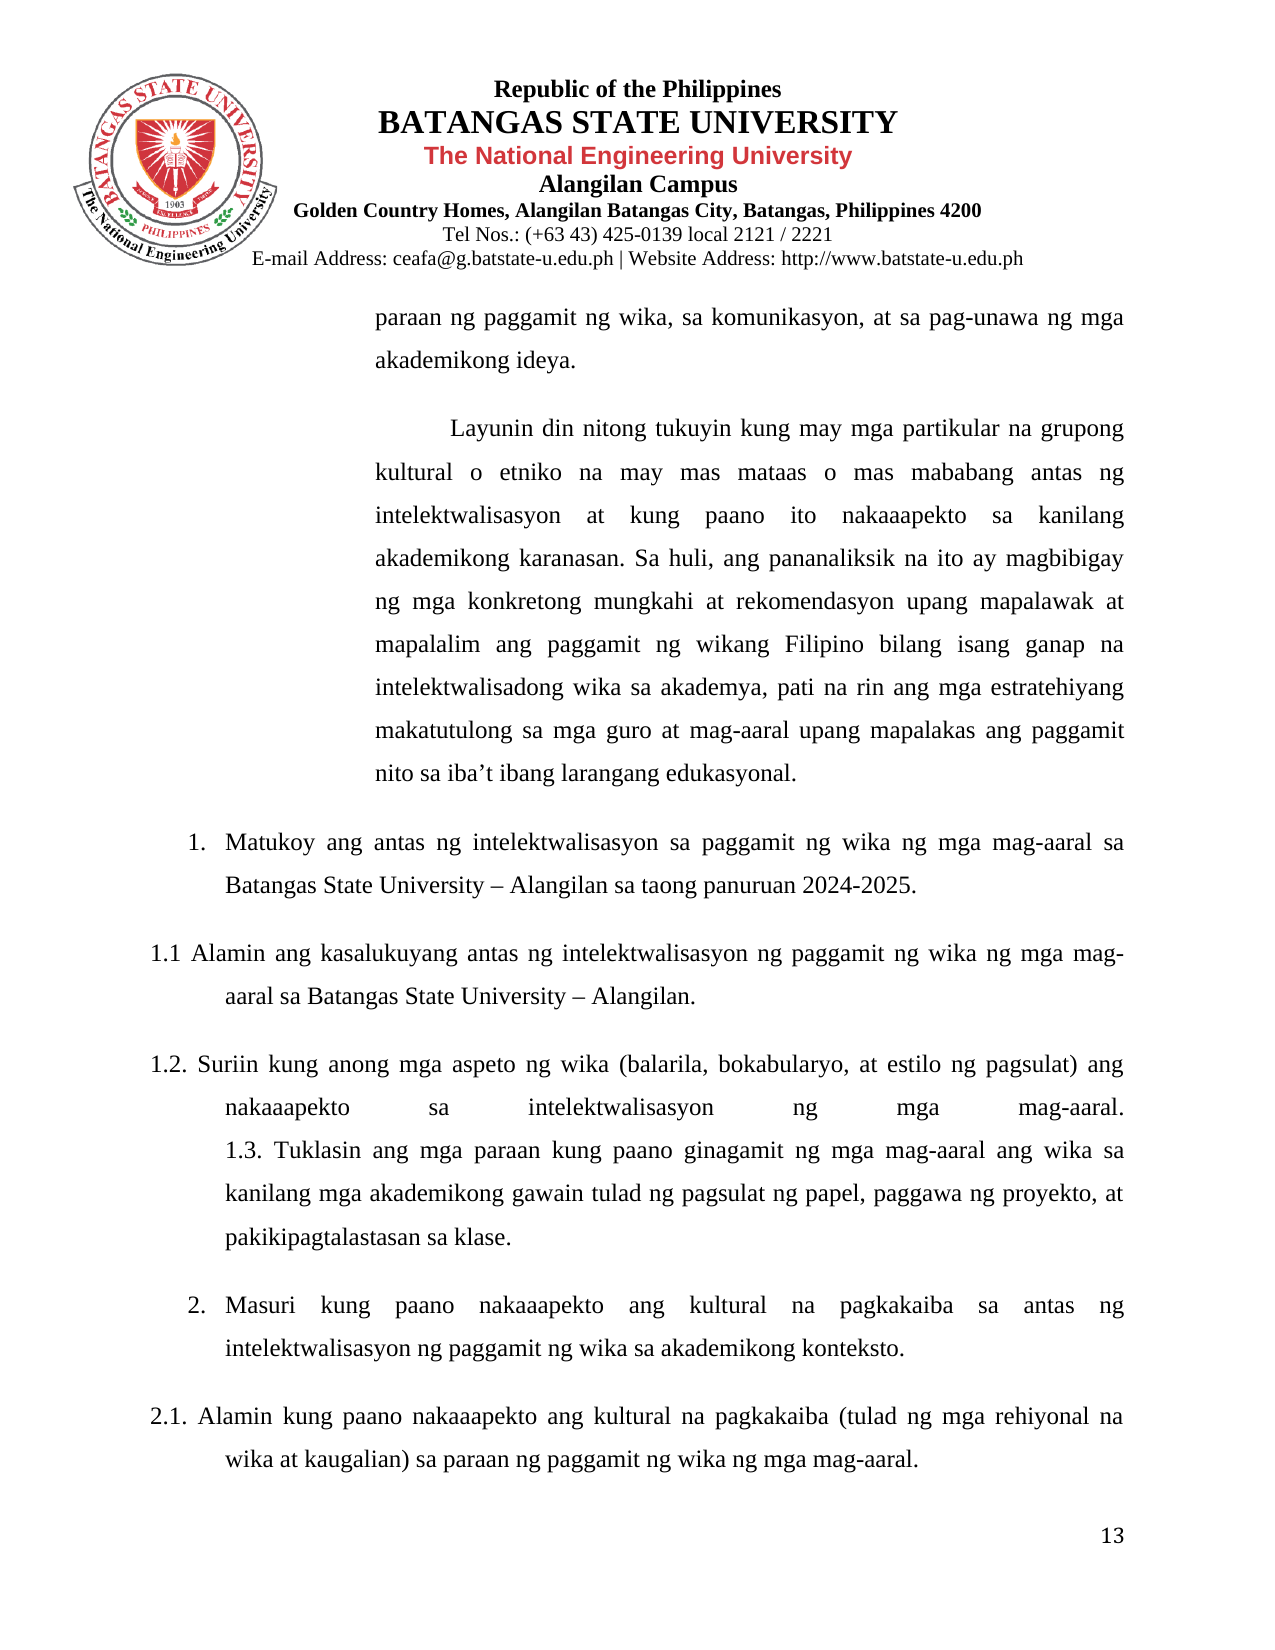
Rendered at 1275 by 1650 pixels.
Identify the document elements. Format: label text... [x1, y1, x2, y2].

text Layunin din nitong tukuyin kung may mga partikular na grupong kultural o etniko na may mas mataas o mas mababang antas ng intelektwalisasyon at kung paano ito nakaaapekto sa kanilang akademikong karanasan. Sa huli, ang pananaliksik na ito ay magbibigay ng mga konkretong mungkahi at rekomendasyon upang mapalawak at mapalalim ang paggamit ng wikang Filipino bilang isang ganap na intelektwalisadong wika sa akademya, pati na rin ang mga estratehiyang makatutulong sa mga guro at mag-aaral upang mapalakas ang paggamit nito sa iba’t ibang larangang edukasyonal. [375, 413, 1125, 787]
list Masuri kung paano nakaaapekto ang kultural na pagkakaiba sa antas ng intelektwalisasyon ng paggamit ng wika sa akademikong konteksto. [187, 1290, 1125, 1362]
picture [73, 73, 278, 266]
text 1.2. Suriin kung anong mga aspeto ng wika (balarila, bokabularyo, at estilo ng pagsulat) ang nakaaapekto sa intelektwalisasyon ng mga mag-aaral. 1.3. Tuklasin ang mga paraan kung paano ginagamit ng mga mag-aaral ang wika sa kanilang mga akademikong gawain tulad ng pagsulat ng papel, paggawa ng proyekto, at pakikipagtalastasan sa klase. [150, 1049, 1125, 1250]
list Matukoy ang antas ng intelektwalisasyon sa paggamit ng wika ng mga mag-aaral sa Batangas State University – Alangilan sa taong panuruan 2024-2025. [187, 827, 1125, 898]
text 1.1 Alamin ang kasalukuyang antas ng intelektwalisasyon ng paggamit ng wika ng mga mag-aaral sa Batangas State University – Alangilan. [150, 938, 1125, 1010]
text 2.1. Alamin kung paano nakaaapekto ang kultural na pagkakaiba (tulad ng mga rehiyonal na wika at kaugalian) sa paraan ng paggamit ng wika ng mga mag-aaral. [150, 1401, 1125, 1473]
